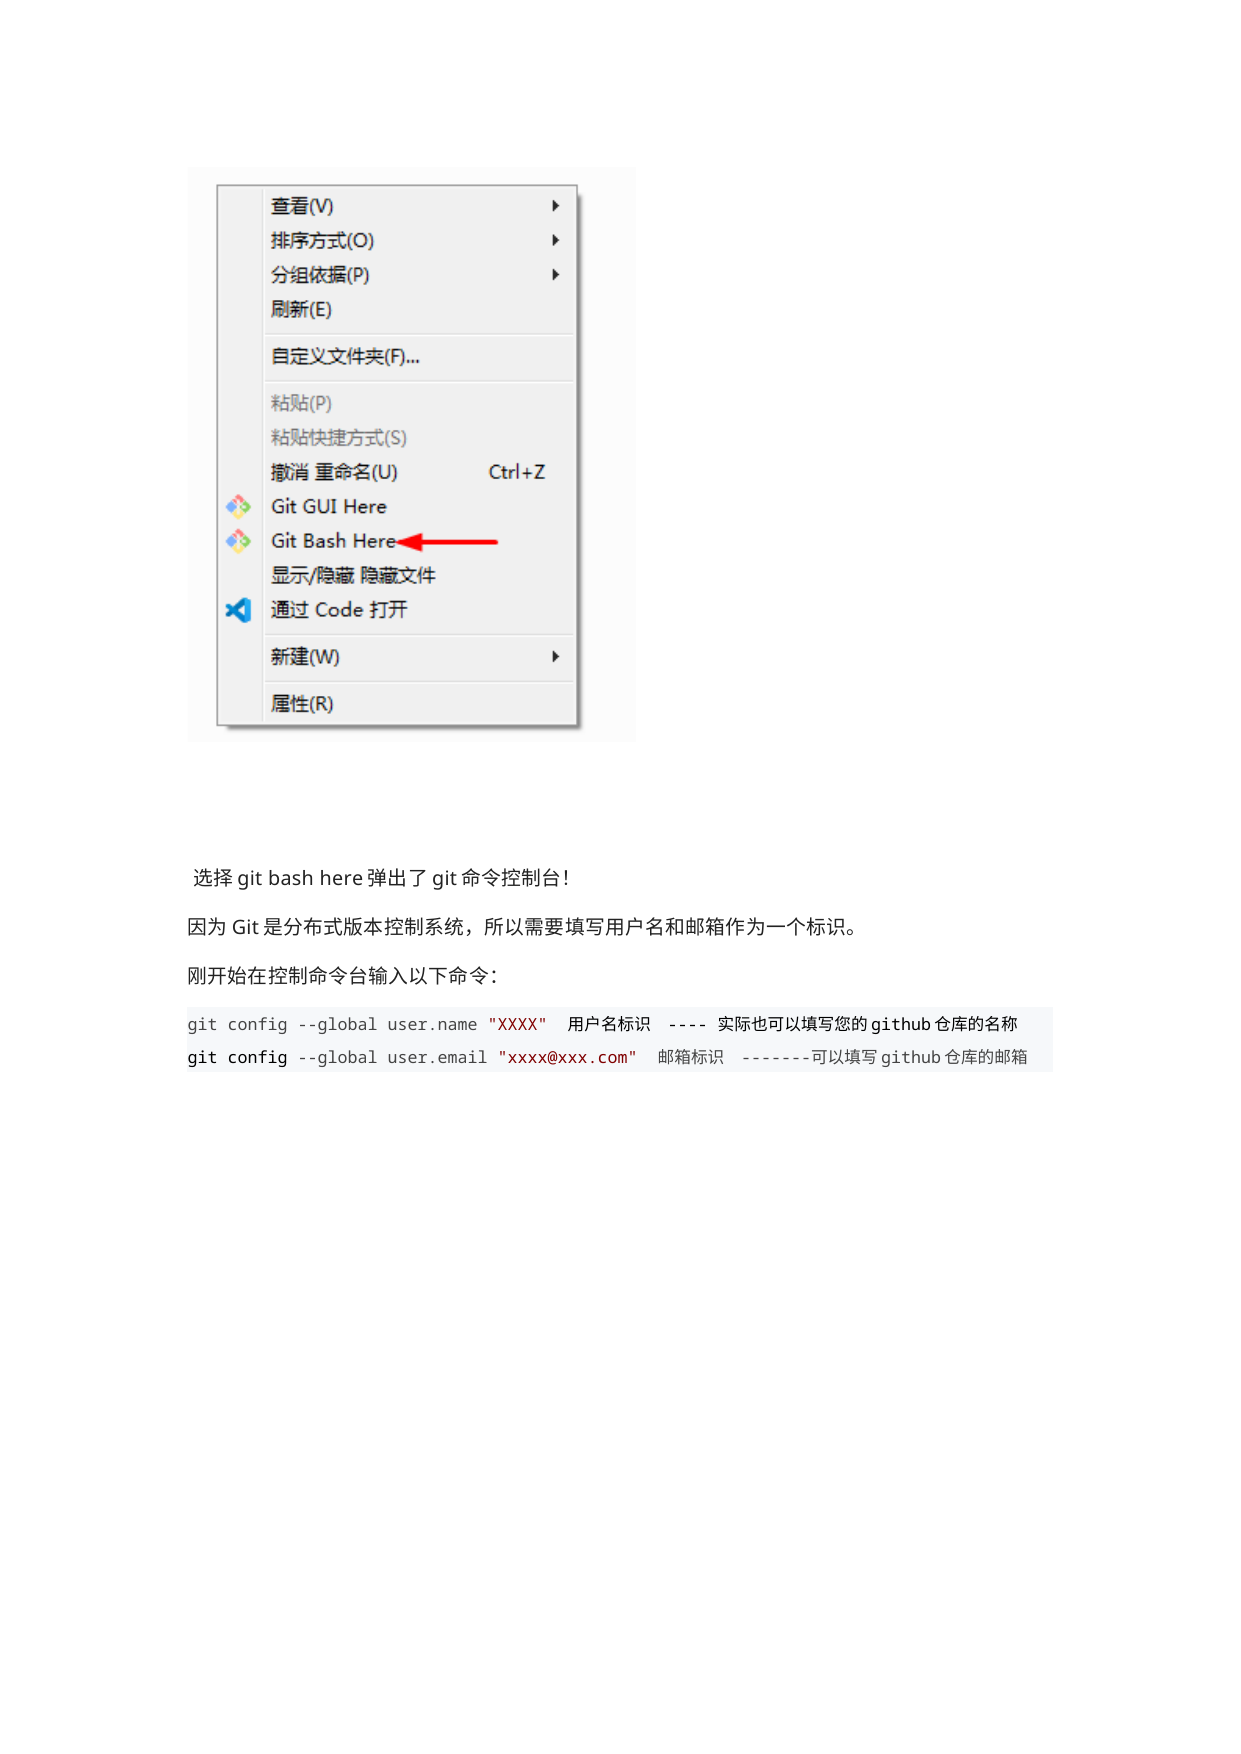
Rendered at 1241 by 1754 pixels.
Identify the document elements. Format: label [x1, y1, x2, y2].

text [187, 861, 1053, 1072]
picture [187, 167, 636, 742]
